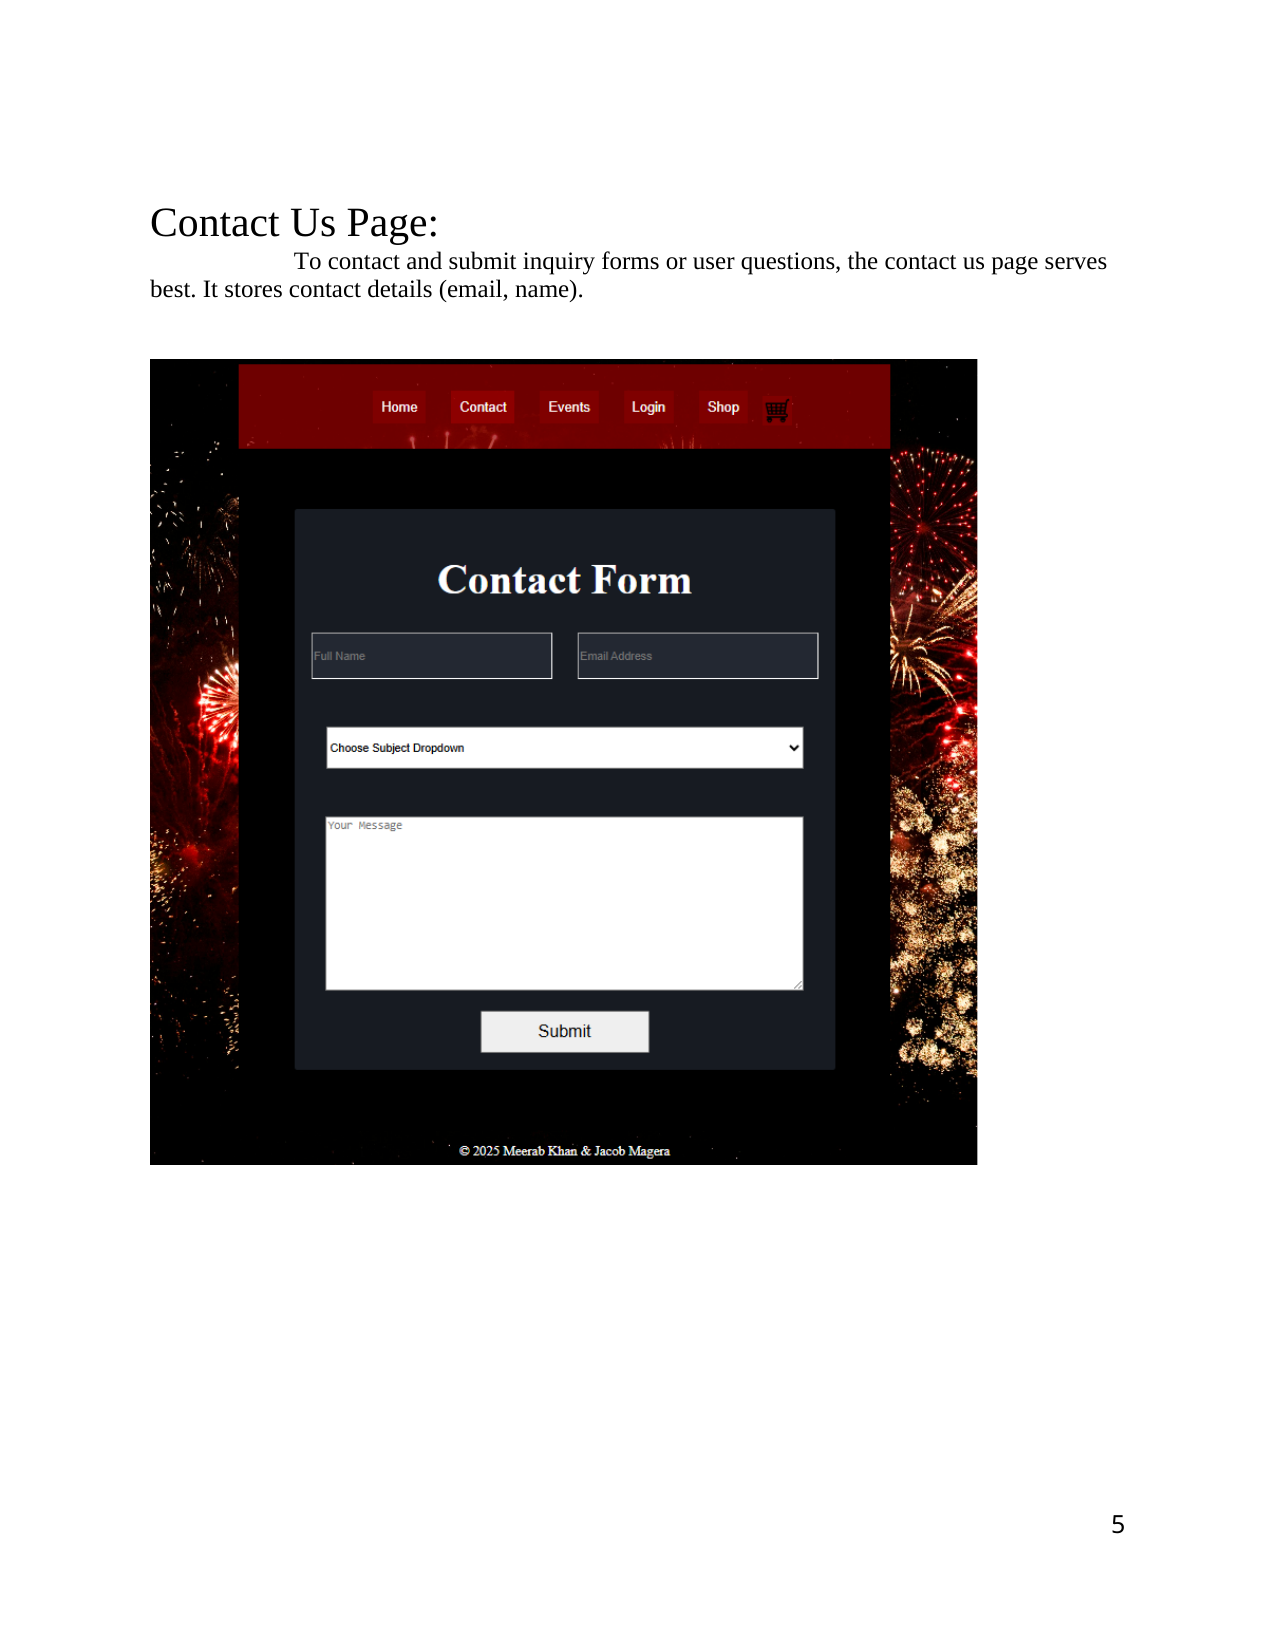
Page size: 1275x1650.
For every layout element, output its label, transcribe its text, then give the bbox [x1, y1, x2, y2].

picture [150, 359, 978, 1165]
subtitle To contact and submit inquiry forms or user questions, the contact us page serves best. It stores contact details (email, name). [150, 246, 1125, 303]
subtitle Contact Us Page: [150, 198, 1125, 246]
